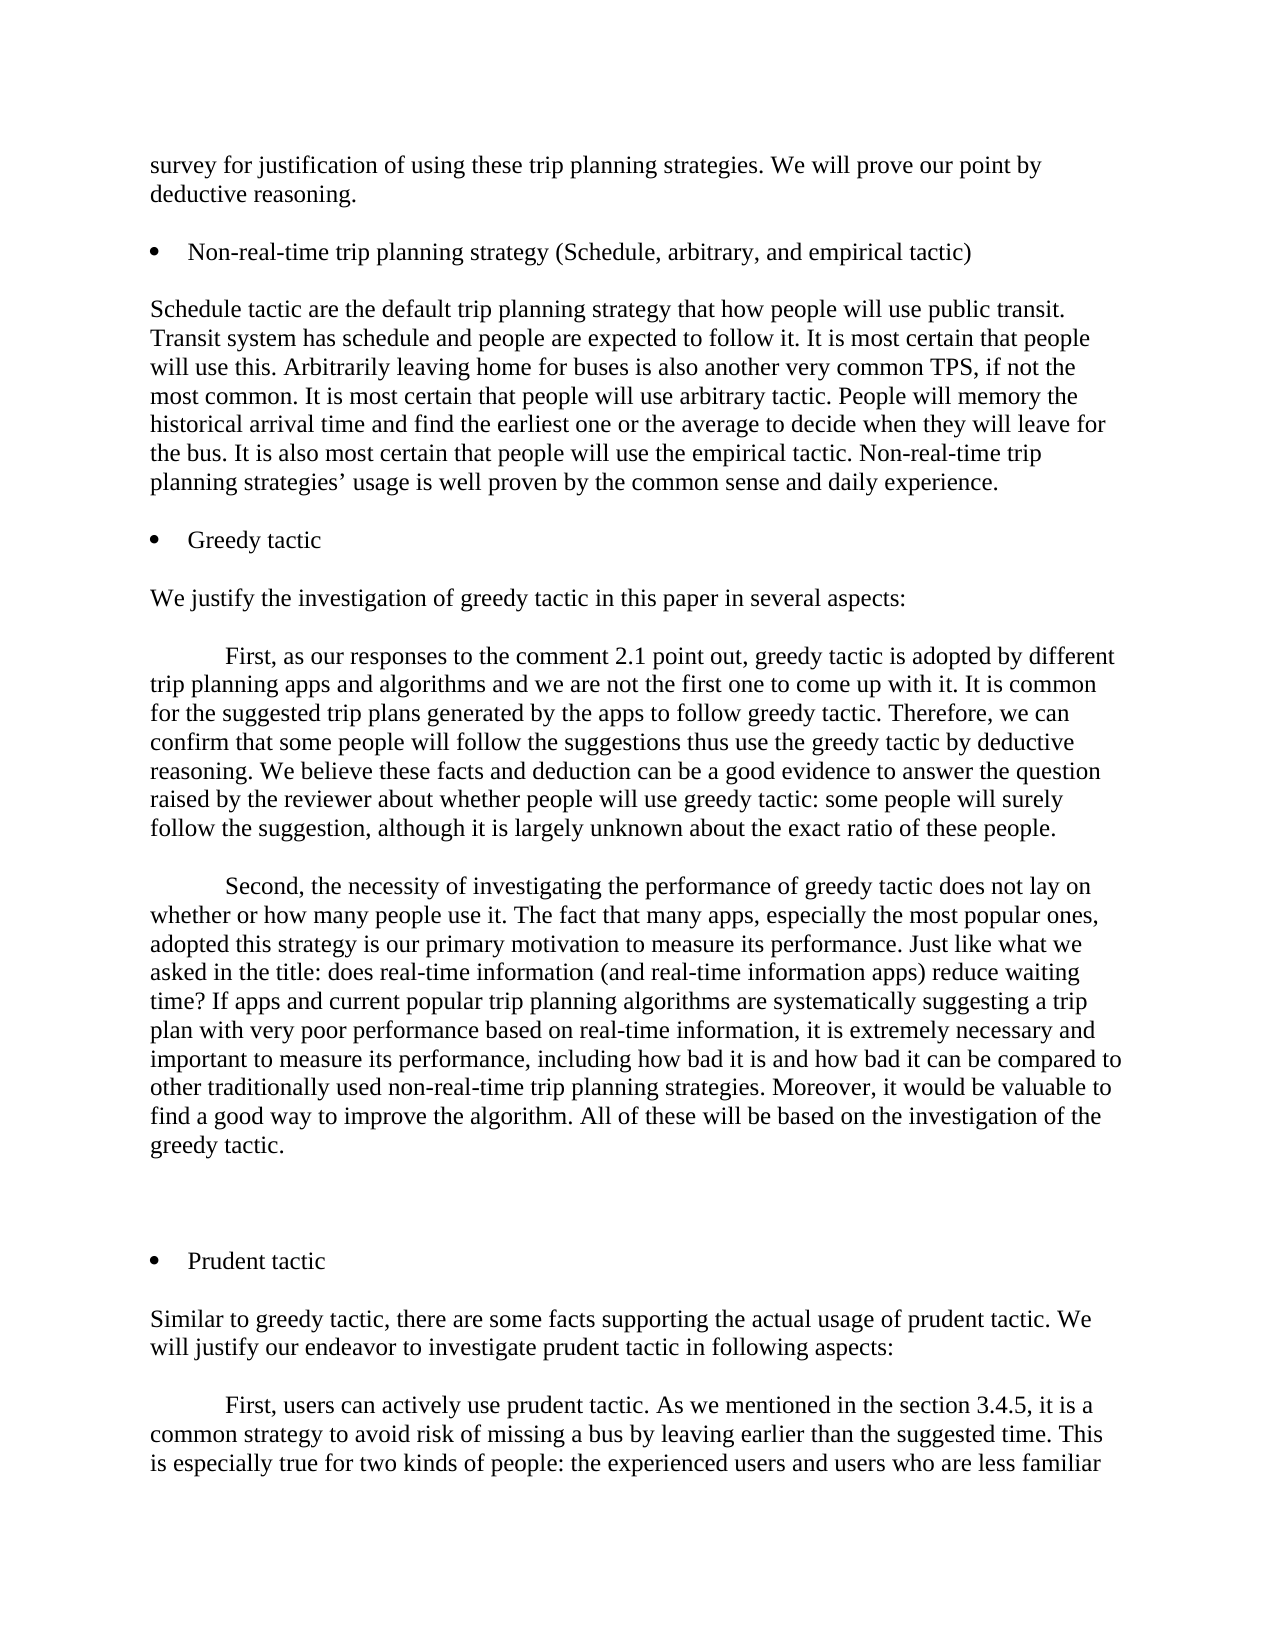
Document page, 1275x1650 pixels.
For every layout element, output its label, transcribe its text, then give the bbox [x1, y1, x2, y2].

list Non-real-time trip planning strategy (Schedule, arbitrary, and empirical tactic) [150, 237, 1125, 265]
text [150, 1390, 1125, 1477]
text Second, the necessity of investigating the performance of greedy tactic does not lay on whether or how many people use it. The fact that many apps, especially the most popular ones, adopted this strategy is our primary motivation to measure its performance. Just like what we asked in the title: does real-time information (and real-time information apps) reduce waiting time? If apps and current popular trip planning algorithms are systematically suggesting a trip plan with very poor performance based on real-time information, it is extremely necessary and important to measure its performance, including how bad it is and how bad it can be compared to other traditionally used non-real-time trip planning strategies. Moreover, it would be valuable to find a good way to improve the algorithm. All of these will be based on the investigation of the greedy tactic. [150, 871, 1125, 1159]
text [150, 150, 1125, 207]
list Greedy tactic [150, 525, 1125, 554]
text We justify the investigation of greedy tactic in this paper in several aspects: [150, 583, 1125, 612]
text Schedule tactic are the default trip planning strategy that how people will use public transit. Transit system has schedule and people are expected to follow it. It is most certain that people will use this. Arbitrarily leaving home for buses is also another very common TPS, if not the most common. It is most certain that people will use arbitrary tactic. People will memory the historical arrival time and find the earliest one or the average to decide when they will leave for the bus. It is also most certain that people will use the empirical tactic. Non-real-time trip planning strategies’ usage is well proven by the common sense and daily experience. [150, 294, 1125, 496]
text Similar to greedy tactic, there are some facts supporting the actual usage of prudent tactic. We will justify our endeavor to investigate prudent tactic in following aspects: [150, 1304, 1125, 1361]
list Prudent tactic [150, 1246, 1125, 1274]
text First, as our responses to the comment 2.1 point out, greedy tactic is adopted by different trip planning apps and algorithms and we are not the first one to come up with it. It is common for the suggested trip plans generated by the apps to follow greedy tactic. Therefore, we can confirm that some people will follow the suggestions thus use the greedy tactic by deductive reasoning. We believe these facts and deduction can be a good evidence to answer the question raised by the reviewer about whether people will use greedy tactic: some people will surely follow the suggestion, although it is largely unknown about the exact ratio of these people. [150, 641, 1125, 842]
